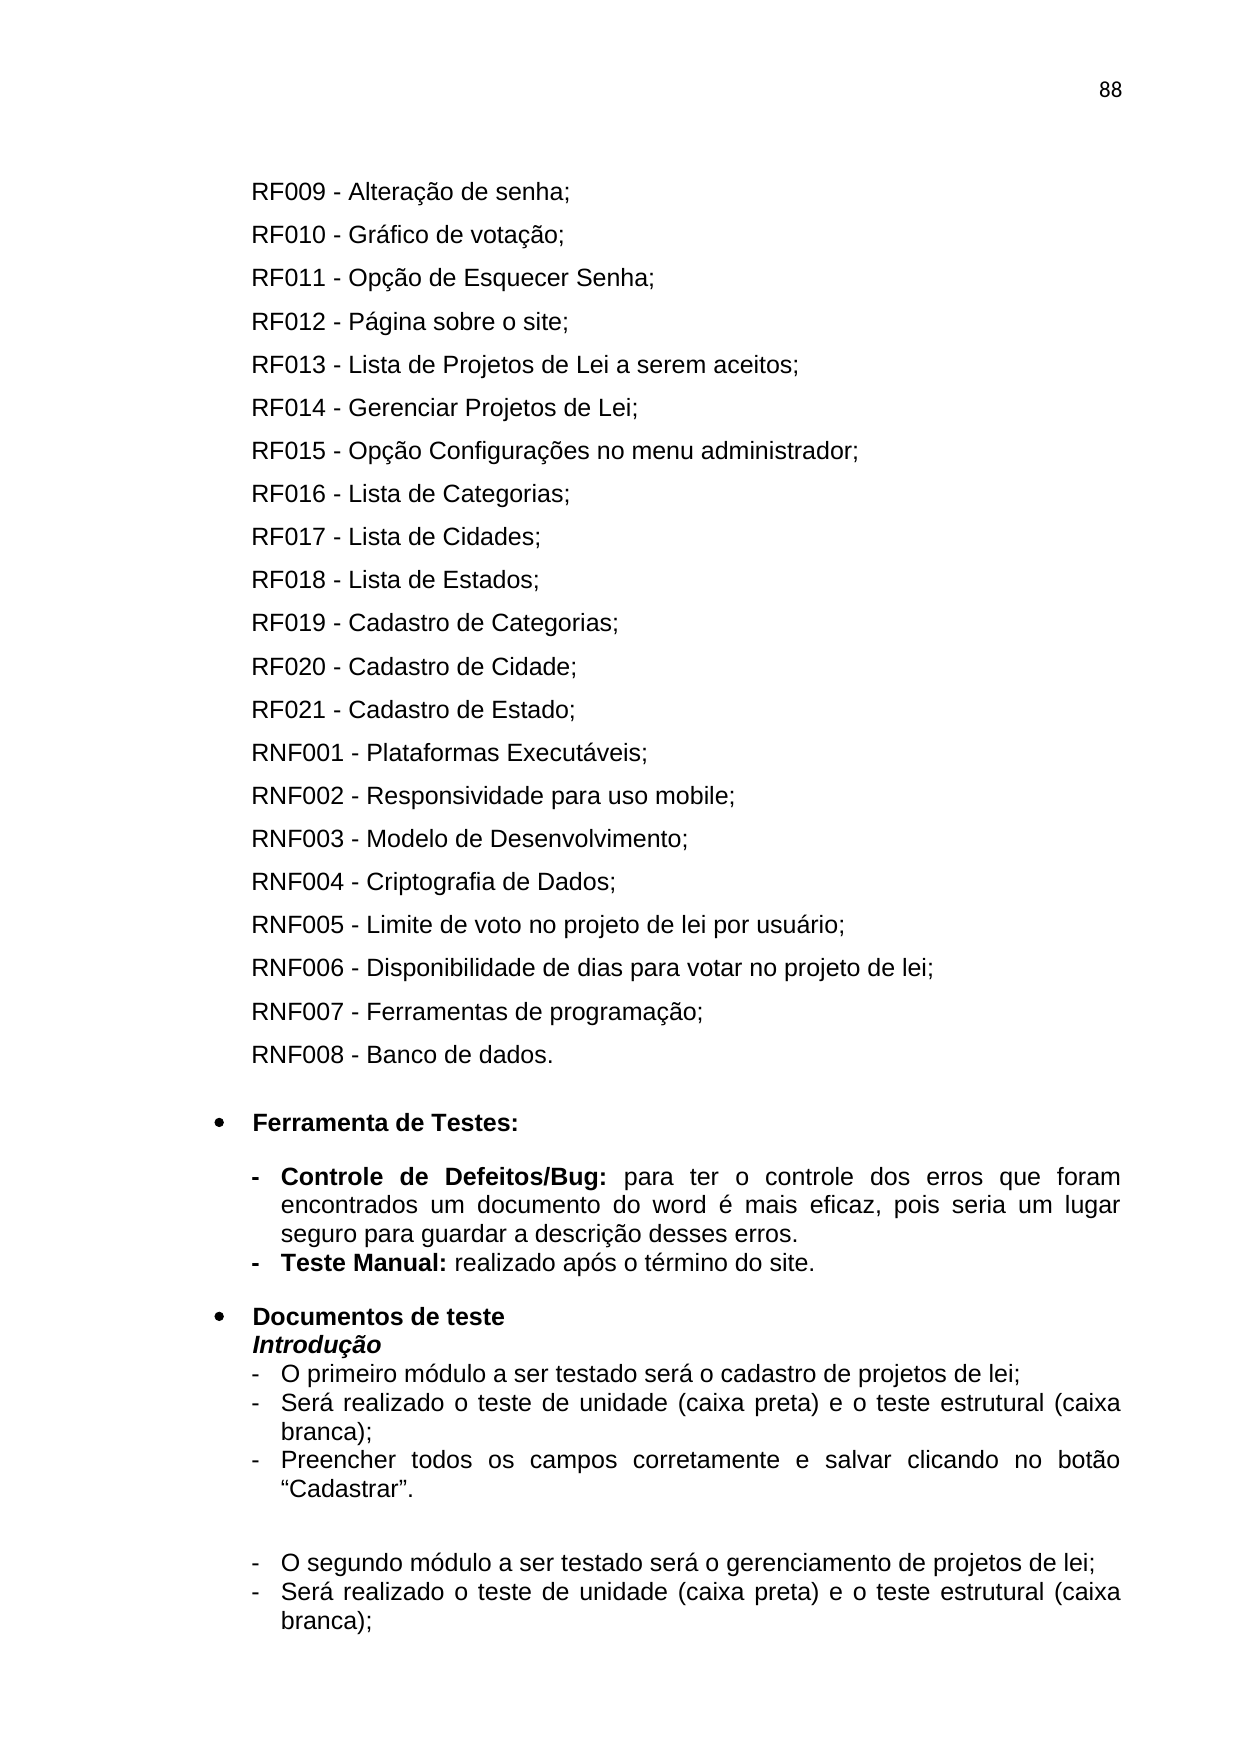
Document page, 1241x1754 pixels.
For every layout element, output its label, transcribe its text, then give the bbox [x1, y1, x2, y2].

list Teste Manual: realizado após o término do site. [251, 1248, 1122, 1277]
text RF020 - Cadastro de Cidade; [251, 652, 1122, 680]
text RF013 - Lista de Projetos de Lei a serem aceitos; [251, 350, 1122, 378]
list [251, 1577, 1122, 1635]
text RNF006 - Disponibilidade de dias para votar no projeto de lei; [251, 953, 1122, 982]
text RNF002 - Responsividade para uso mobile; [251, 781, 1122, 810]
text RF019 - Cadastro de Categorias; [251, 608, 1122, 637]
list Ferramenta de Testes: [215, 1108, 1122, 1137]
text RNF008 - Banco de dados. [251, 1040, 1122, 1068]
list Documentos de teste [215, 1302, 1122, 1331]
list Introdução [252, 1331, 1122, 1359]
text RF015 - Opção Configurações no menu administrador; [251, 436, 1122, 465]
list Será realizado o teste de unidade (caixa preta) e o teste estrutural (caixa branca); [251, 1388, 1122, 1446]
text RF012 - Página sobre o site; [251, 307, 1122, 335]
list O primeiro módulo a ser testado será o cadastro de projetos de lei; [251, 1359, 1122, 1388]
text RF018 - Lista de Estados; [251, 565, 1122, 594]
text RF016 - Lista de Categorias; [251, 479, 1122, 508]
text RNF001 - Plataformas Executáveis; [177, 738, 1122, 767]
text RF021 - Cadastro de Estado; [251, 695, 1122, 723]
text RNF003 - Modelo de Desenvolvimento; [251, 824, 1122, 853]
list O segundo módulo a ser testado será o gerenciamento de projetos de lei; [251, 1548, 1122, 1577]
list Preencher todos os campos corretamente e salvar clicando no botão “Cadastrar”. [251, 1446, 1122, 1503]
list Controle de Defeitos/Bug: para ter o controle dos erros que foram encontrados um documento do word é mais eficaz, pois seria um lugar seguro para guardar a descrição desses erros. [251, 1162, 1122, 1248]
text RNF004 - Criptografia de Dados; [251, 867, 1122, 896]
text RNF005 - Limite de voto no projeto de lei por usuário; [251, 910, 1122, 939]
text RF014 - Gerenciar Projetos de Lei; [251, 393, 1122, 422]
text RF010 - Gráfico de votação; [251, 220, 1122, 249]
text RF009 - Alteração de senha; [251, 177, 1122, 206]
text RNF007 - Ferramentas de programação; [251, 997, 1122, 1025]
text RF017 - Lista de Cidades; [251, 522, 1122, 551]
text RF011 - Opção de Esquecer Senha; [251, 263, 1122, 292]
